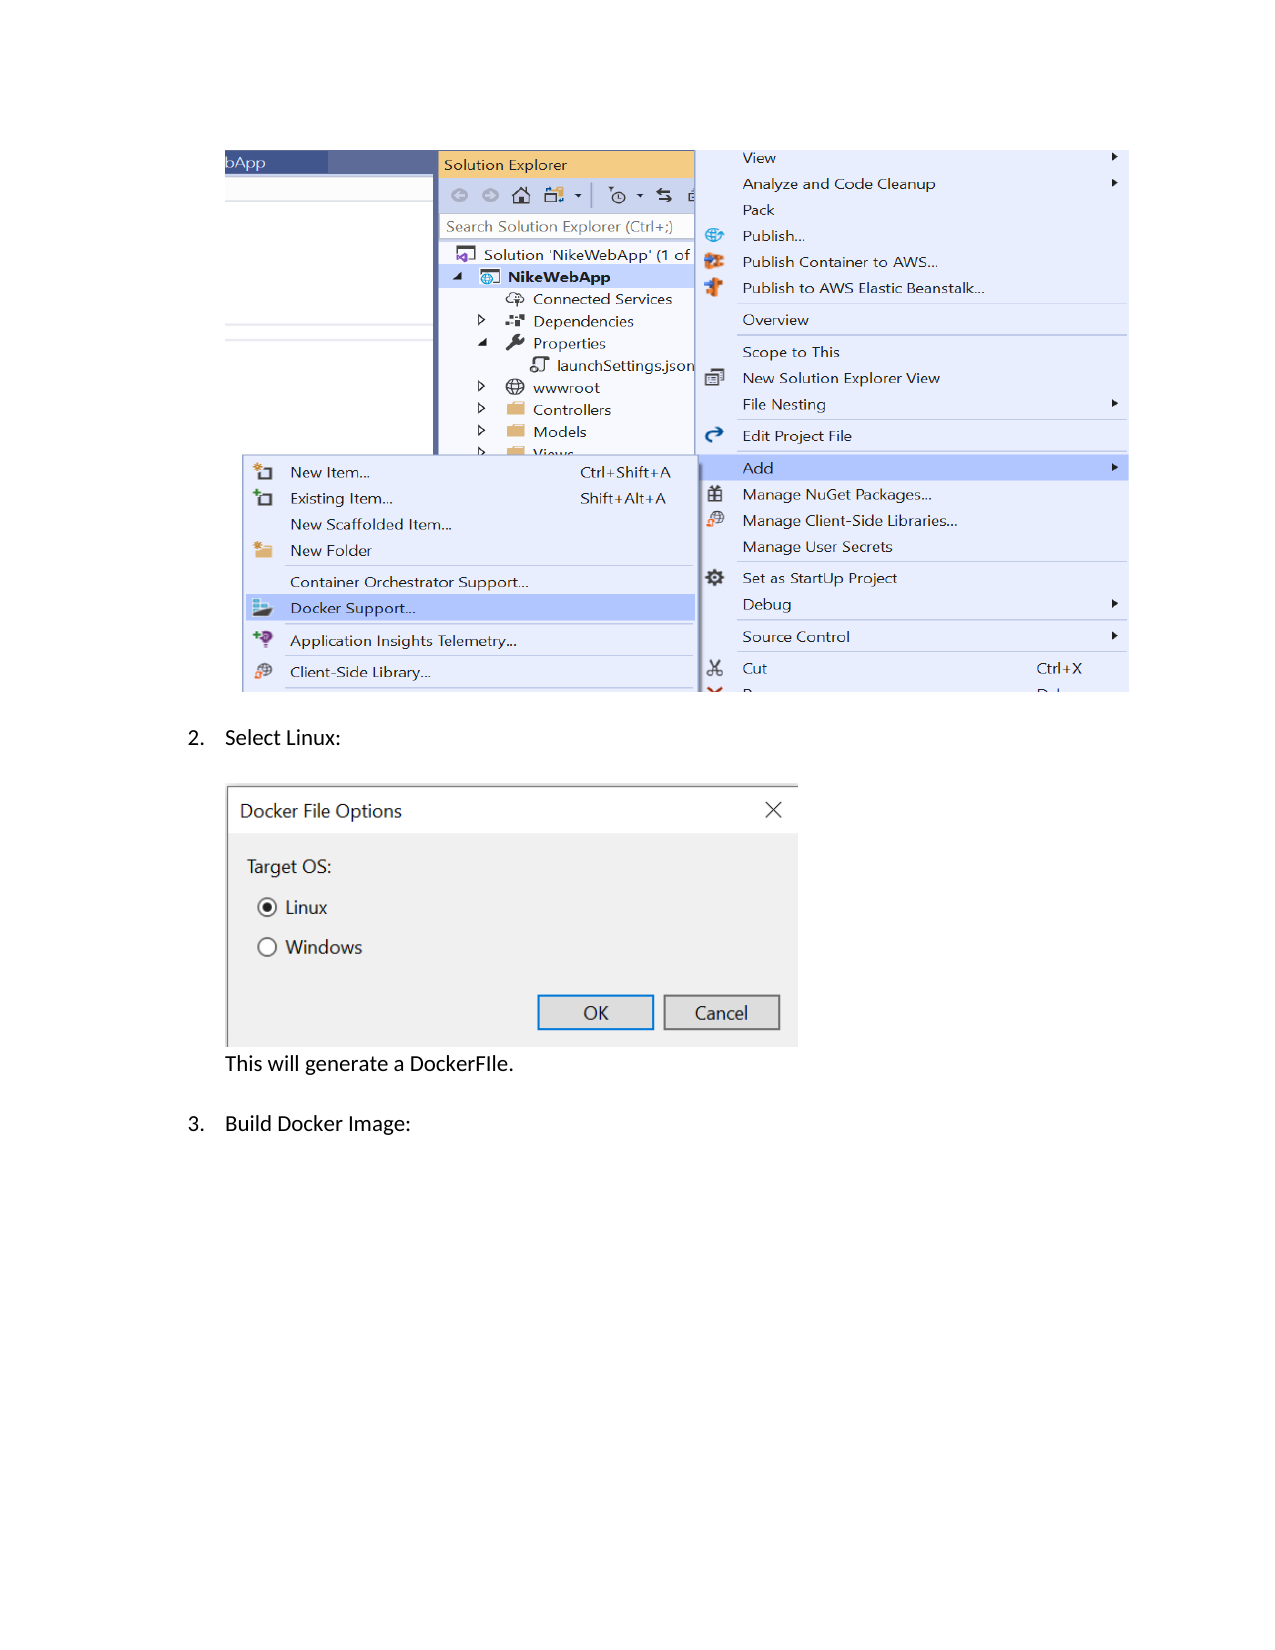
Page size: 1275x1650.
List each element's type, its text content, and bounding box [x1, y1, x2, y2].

picture [225, 783, 798, 1047]
list Build Docker Image: [187, 1109, 1125, 1167]
picture [225, 150, 1129, 692]
